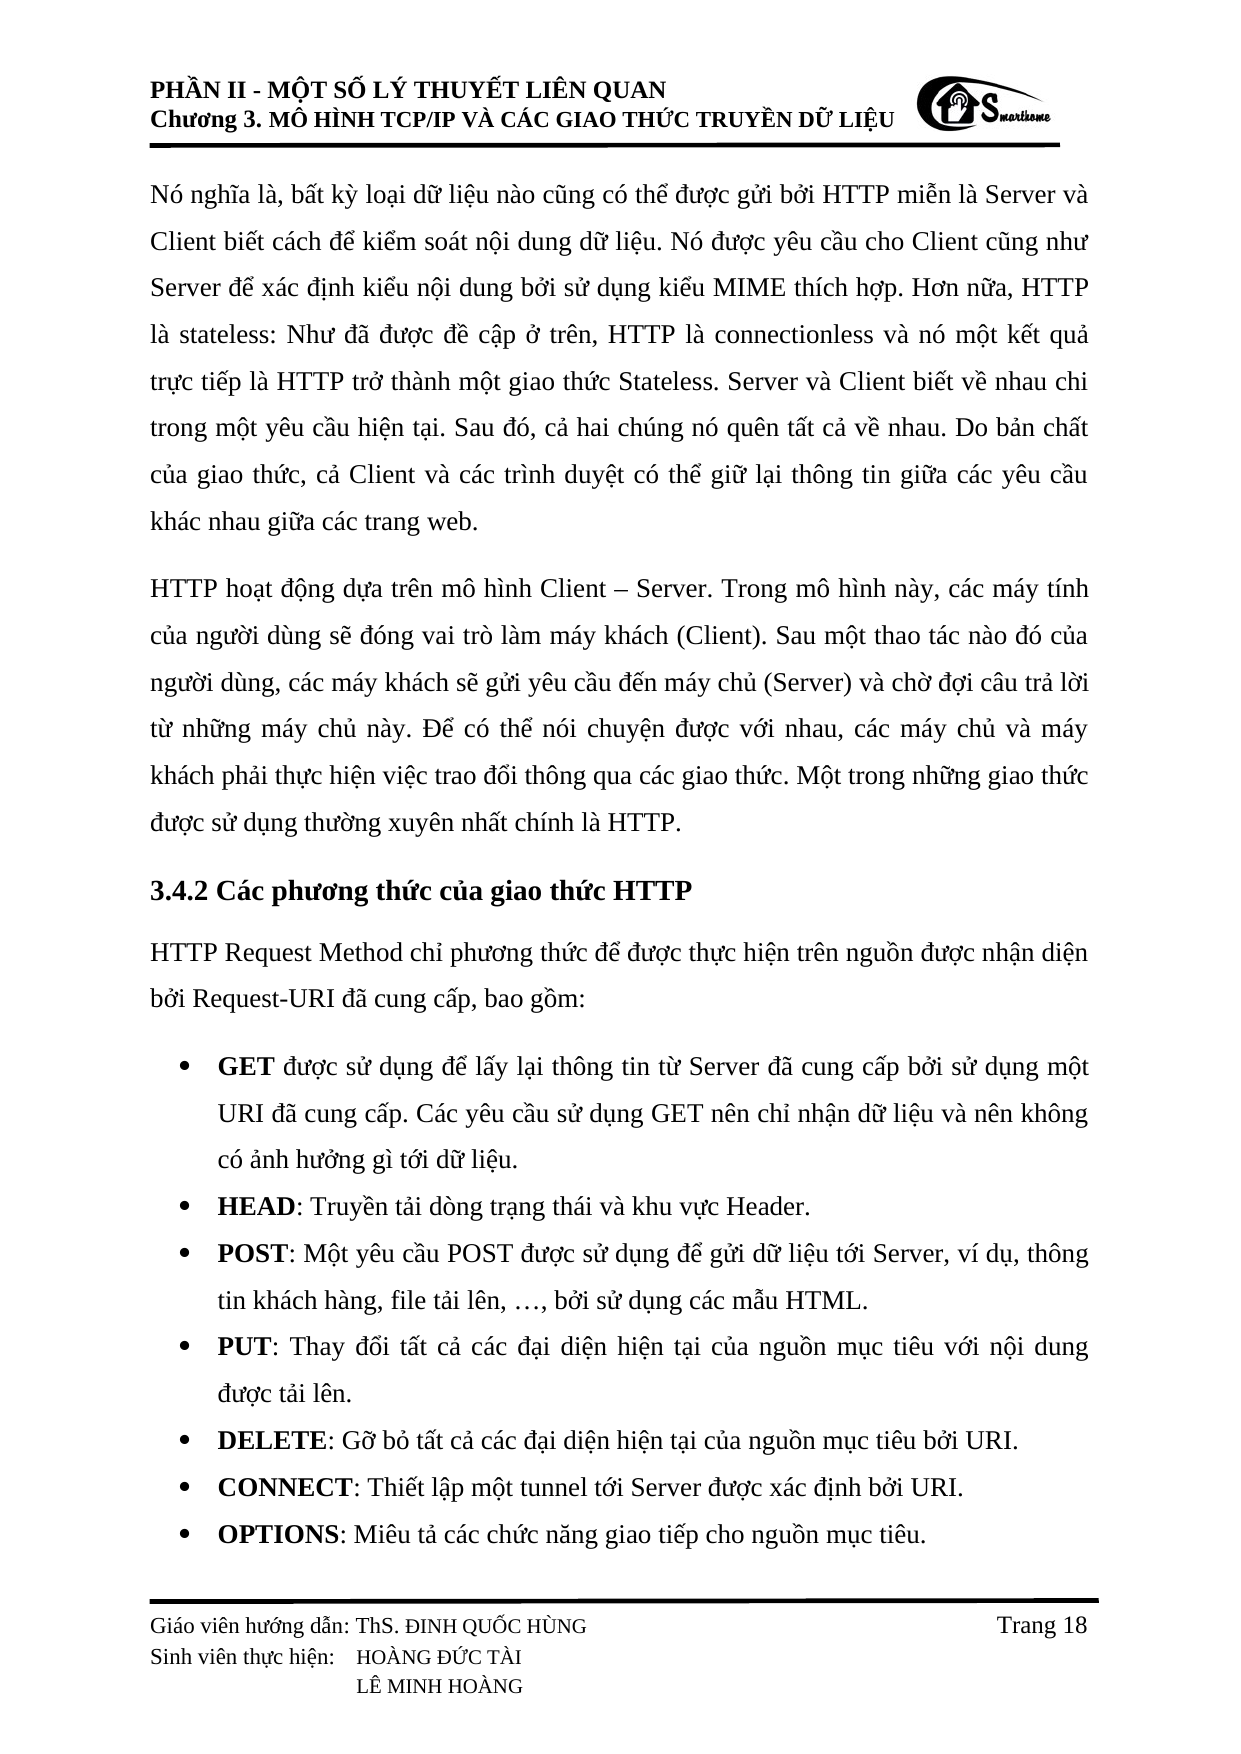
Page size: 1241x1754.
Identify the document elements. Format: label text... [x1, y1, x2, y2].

list PUT: Thay đổi tất cả các đại diện hiện tại của nguồn mục tiêu với nội dung được tải lên. [180, 1331, 1090, 1408]
list CONNECT: Thiết lập một tunnel tới Server được xác định bởi URI. [180, 1471, 1090, 1502]
list OPTIONS: Miêu tả các chức năng giao tiếp cho nguồn mục tiêu. [180, 1518, 1090, 1549]
text HTTP hoạt động dựa trên mô hình Client – Server. Trong mô hình này, các máy tính của người dùng sẽ đóng vai trò làm máy khách (Client). Sau một thao tác nào đó của người dùng, các máy khách sẽ gửi yêu cầu đến máy chủ (Server) và chờ đợi câu trả lời từ những máy chủ này. Để có thể nói chuyện được với nhau, các máy chủ và máy khách phải thực hiện việc trao đổi thông qua các giao thức. Một trong những giao thức được sử dụng thường xuyên nhất chính là HTTP. [150, 572, 1090, 837]
list GET được sử dụng để lấy lại thông tin từ Server đã cung cấp bởi sử dụng một URI đã cung cấp. Các yêu cầu sử dụng GET nên chỉ nhận dữ liệu và nên không có ảnh hưởng gì tới dữ liệu. [180, 1050, 1090, 1175]
picture [909, 74, 1056, 132]
list HEAD: Truyền tải dòng trạng thái và khu vực Header. [180, 1190, 1090, 1221]
text HTTP Request Method chỉ phương thức để được thực hiện trên nguồn được nhận diện bởi Request-URI đã cung cấp, bao gồm: [150, 936, 1090, 1014]
subtitle Các phương thức của giao thức HTTP [150, 873, 1090, 907]
list POST: Một yêu cầu POST được sử dụng để gửi dữ liệu tới Server, ví dụ, thông tin khách hàng, file tải lên, …, bởi sử dụng các mẫu HTML. [180, 1237, 1090, 1315]
list DELETE: Gỡ bỏ tất cả các đại diện hiện tại của nguồn mục tiêu bởi URI. [180, 1424, 1090, 1455]
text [150, 178, 1090, 536]
